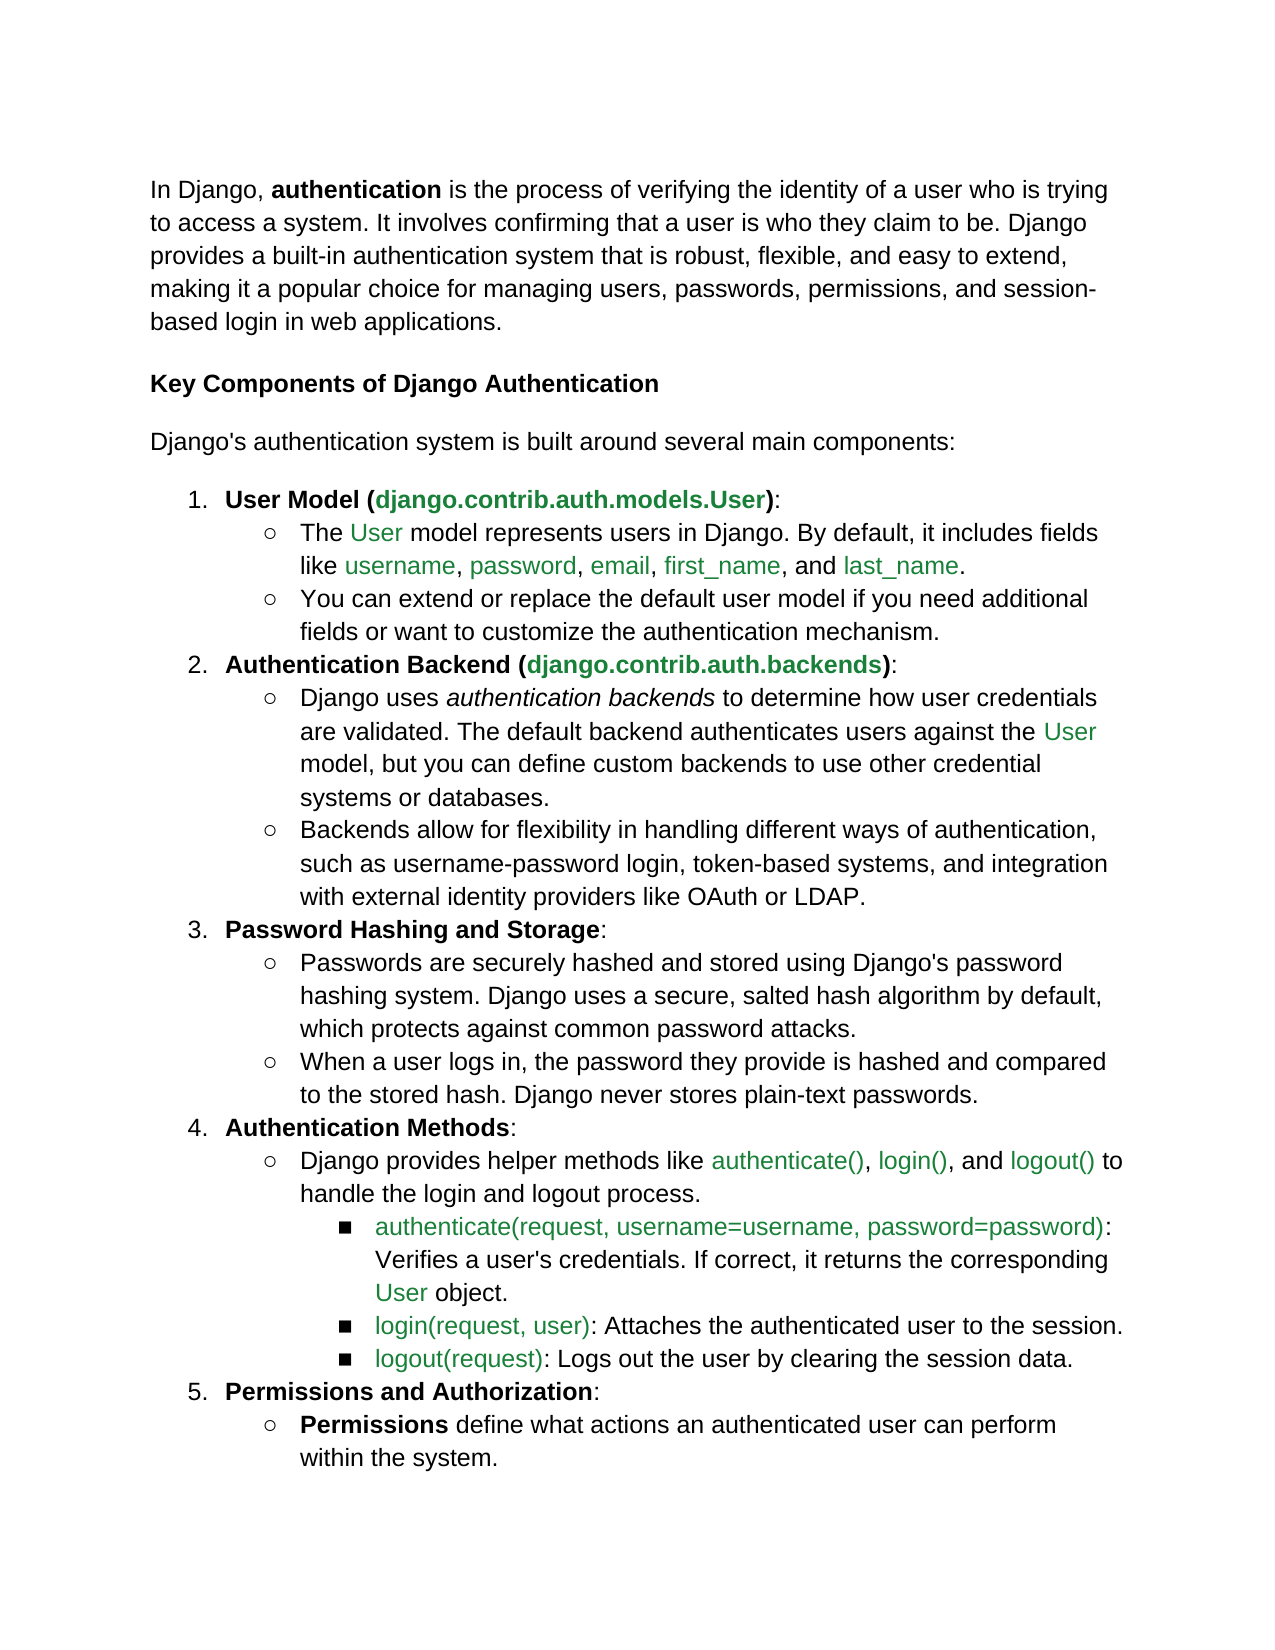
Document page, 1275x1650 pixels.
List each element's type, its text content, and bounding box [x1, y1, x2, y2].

list Backends allow for flexibility in handling different ways of authentication, such as username-password login, token-based systems, and integration with external identity providers like OAuth or LDAP. [262, 816, 1125, 910]
list Permissions and Authorization: [187, 1377, 1125, 1406]
list You can extend or replace the default user model if you need additional fields or want to customize the authentication mechanism. [262, 584, 1125, 646]
list authenticate(request, username=username, password=password): Verifies a user's credentials. If correct, it returns the corresponding User object. [337, 1212, 1125, 1307]
list Permissions define what actions an authenticated user can perform within the system. [262, 1410, 1125, 1472]
list When a user logs in, the password they provide is hashed and compared to the stored hash. Django never stores plain-text passwords. [262, 1047, 1125, 1108]
list Django uses authentication backends to determine how user credentials are validated. The default backend authenticates users against the User model, but you can define custom backends to use other credential systems or databases. [262, 683, 1125, 811]
list The User model represents users in Django. By default, it includes fields like username, password, email, first_name, and last_name. [262, 518, 1125, 580]
list Django provides helper methods like authenticate(), login(), and logout() to handle the login and logout process. [262, 1146, 1125, 1207]
text In Django, authentication is the process of verifying the identity of a user who is trying to access a system. It involves confirming that a user is who they claim to be. Django provides a built-in authentication system that is robust, flexible, and easy to extend, making it a popular choice for managing users, passwords, permissions, and session-based login in web applications. [150, 175, 1125, 336]
list login(request, user): Attaches the authenticated user to the session. [337, 1311, 1125, 1339]
subtitle Key Components of Django Authentication [150, 369, 1125, 398]
list logout(request): Logs out the user by clearing the session data. [337, 1344, 1125, 1373]
list Passwords are securely hashed and stored using Django's password hashing system. Django uses a secure, salted hash algorithm by default, which protects against common password attacks. [262, 948, 1125, 1042]
list Authentication Methods: [187, 1113, 1125, 1141]
list Authentication Backend (django.contrib.auth.backends): [187, 650, 1125, 679]
list Password Hashing and Storage: [187, 914, 1125, 943]
text Django's authentication system is built around several main components: [150, 427, 1125, 456]
list User Model (django.contrib.auth.models.User): [187, 485, 1125, 514]
